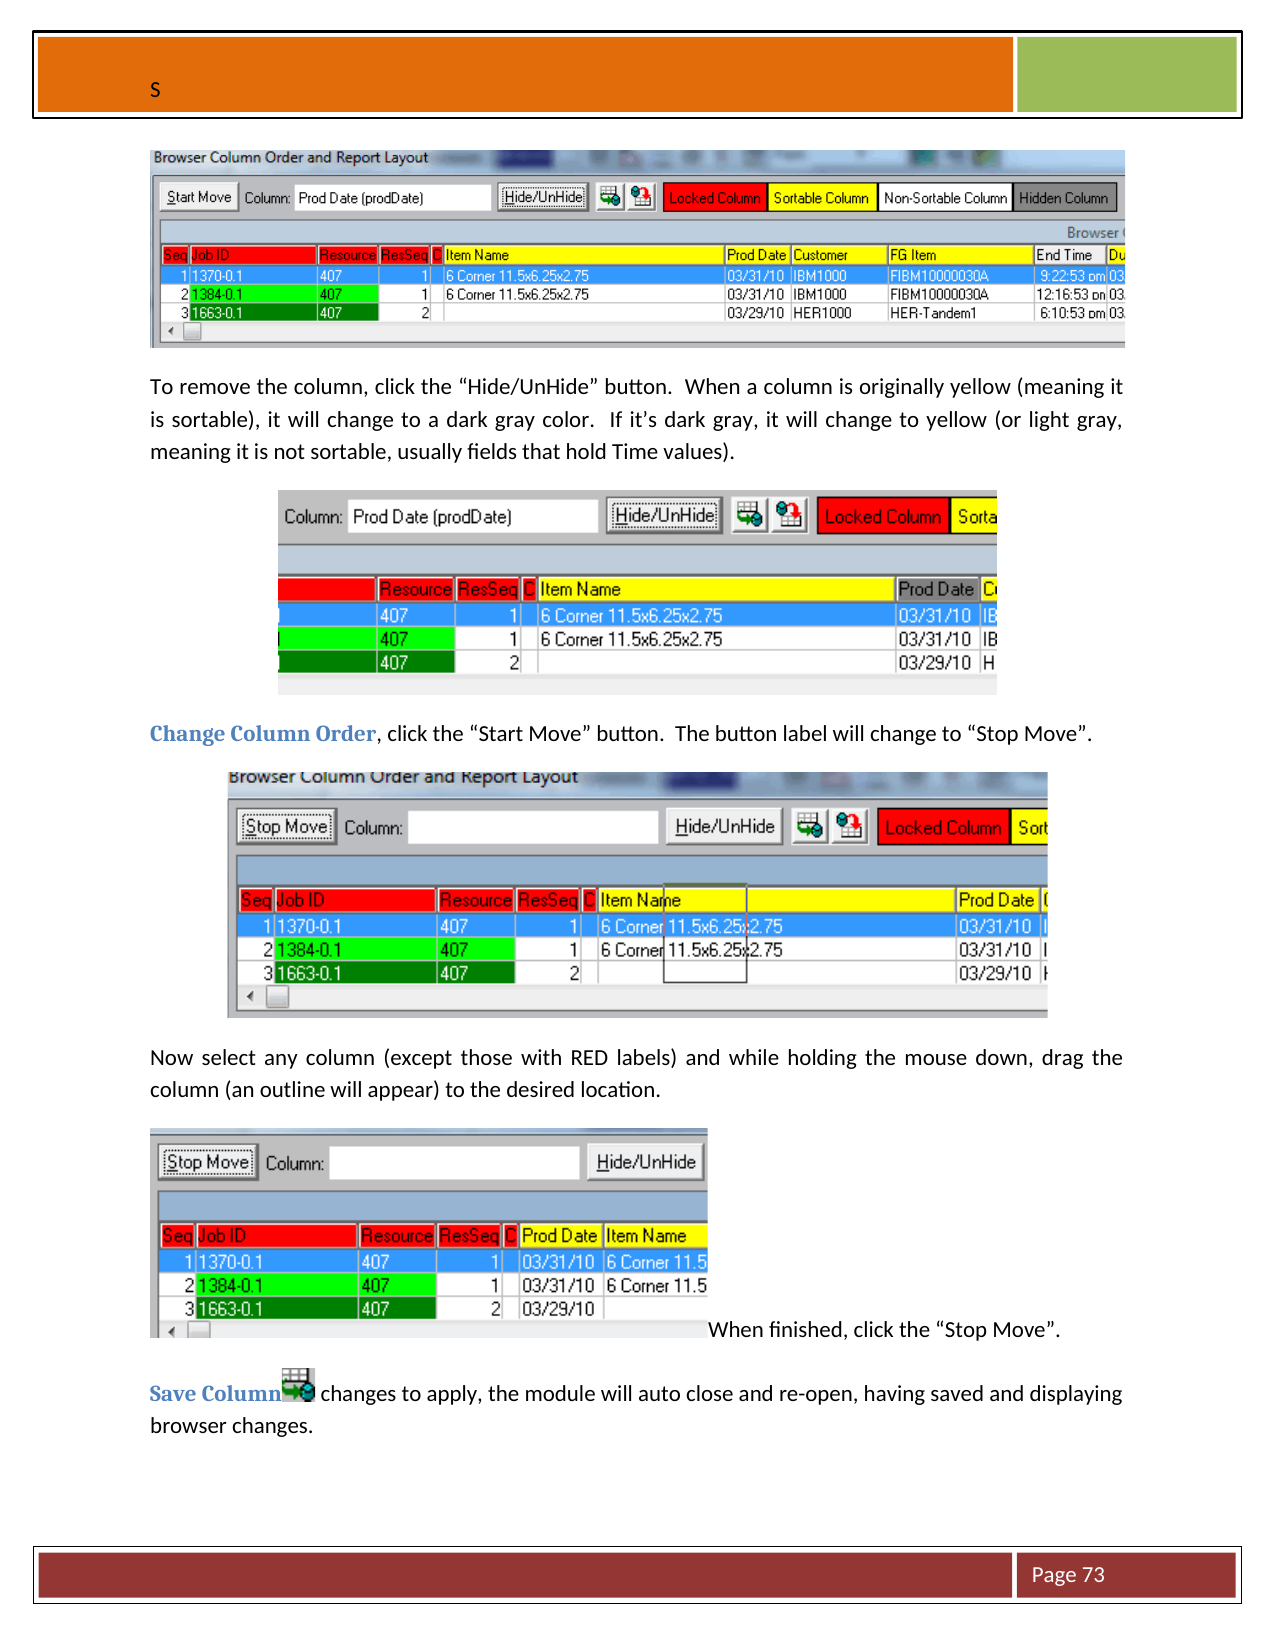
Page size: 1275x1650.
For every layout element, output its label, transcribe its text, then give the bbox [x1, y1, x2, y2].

picture [150, 1128, 708, 1338]
text To remove the column, click the “Hide/UnHide” button. When a column is originally yellow (meaning it is sortable), it will change to a dark gray color. If it’s dark gray, it will change to yellow (or light gray, meaning it is not sortable, usually fields that hold Time values). [150, 372, 1125, 465]
text Now select any column (except those with RED labels) and while holding the mouse down, drag the column (an outline will appear) to the desired location. [150, 1043, 1125, 1103]
text Change Column Order, click the “Start Move” button. The button label will change to “Stop Move”. [150, 719, 1125, 748]
picture [281, 1368, 316, 1402]
picture [278, 490, 997, 695]
text Save Column changes to apply, the module will auto close and re-open, having saved and displaying browser changes. [150, 1368, 1125, 1439]
picture [150, 150, 1125, 348]
picture [227, 772, 1048, 1018]
